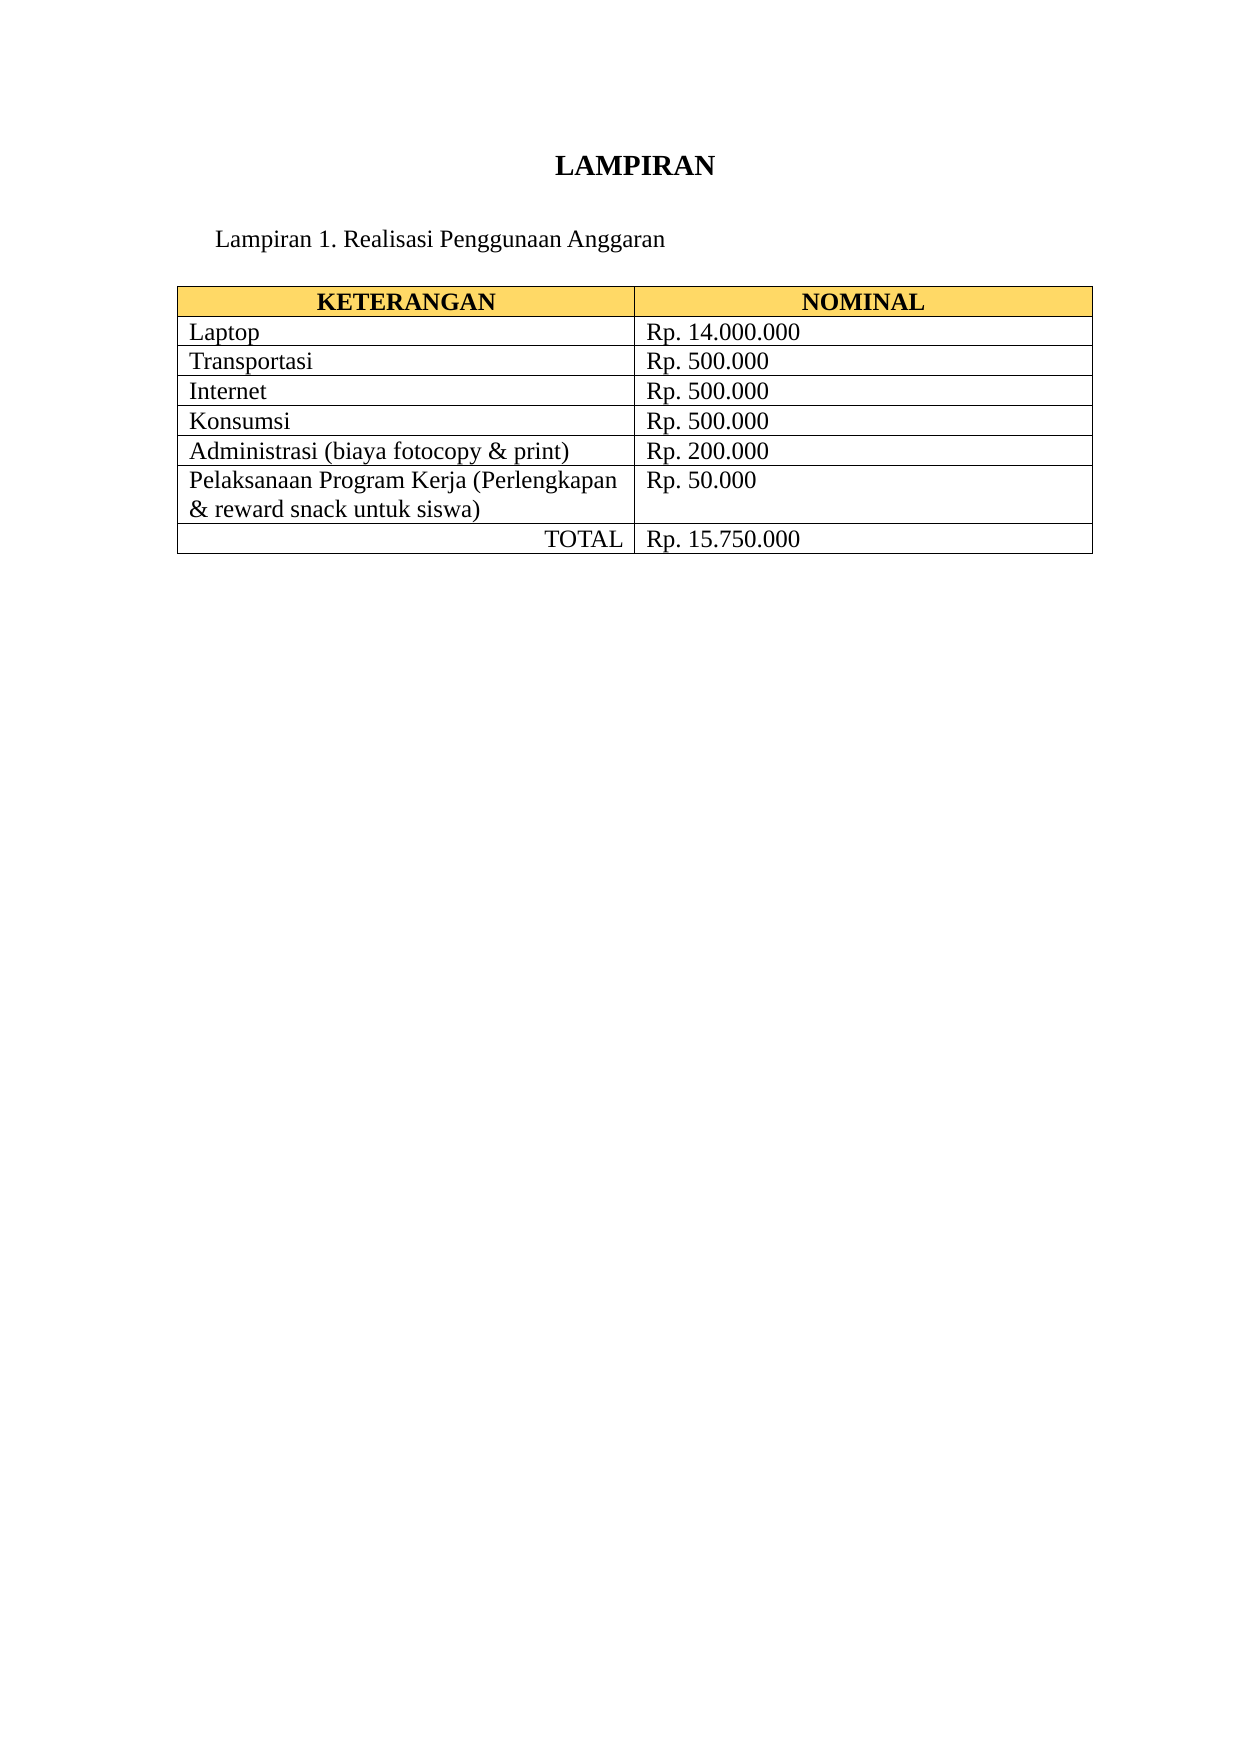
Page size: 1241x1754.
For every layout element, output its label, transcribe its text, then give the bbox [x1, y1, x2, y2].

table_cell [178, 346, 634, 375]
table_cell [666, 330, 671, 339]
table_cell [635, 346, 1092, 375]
text Lampiran 1. Realisasi Penggunaan Anggaran [177, 224, 1092, 252]
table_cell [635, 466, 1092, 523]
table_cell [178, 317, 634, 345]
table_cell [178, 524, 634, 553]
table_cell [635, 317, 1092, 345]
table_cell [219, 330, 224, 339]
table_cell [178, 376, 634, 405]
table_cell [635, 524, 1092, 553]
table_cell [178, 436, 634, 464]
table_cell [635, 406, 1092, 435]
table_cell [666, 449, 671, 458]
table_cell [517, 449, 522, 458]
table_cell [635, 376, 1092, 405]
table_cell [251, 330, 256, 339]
title LAMPIRAN [177, 148, 1092, 181]
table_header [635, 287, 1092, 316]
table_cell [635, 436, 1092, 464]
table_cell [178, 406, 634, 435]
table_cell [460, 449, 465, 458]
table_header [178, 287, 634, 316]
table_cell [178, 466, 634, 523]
